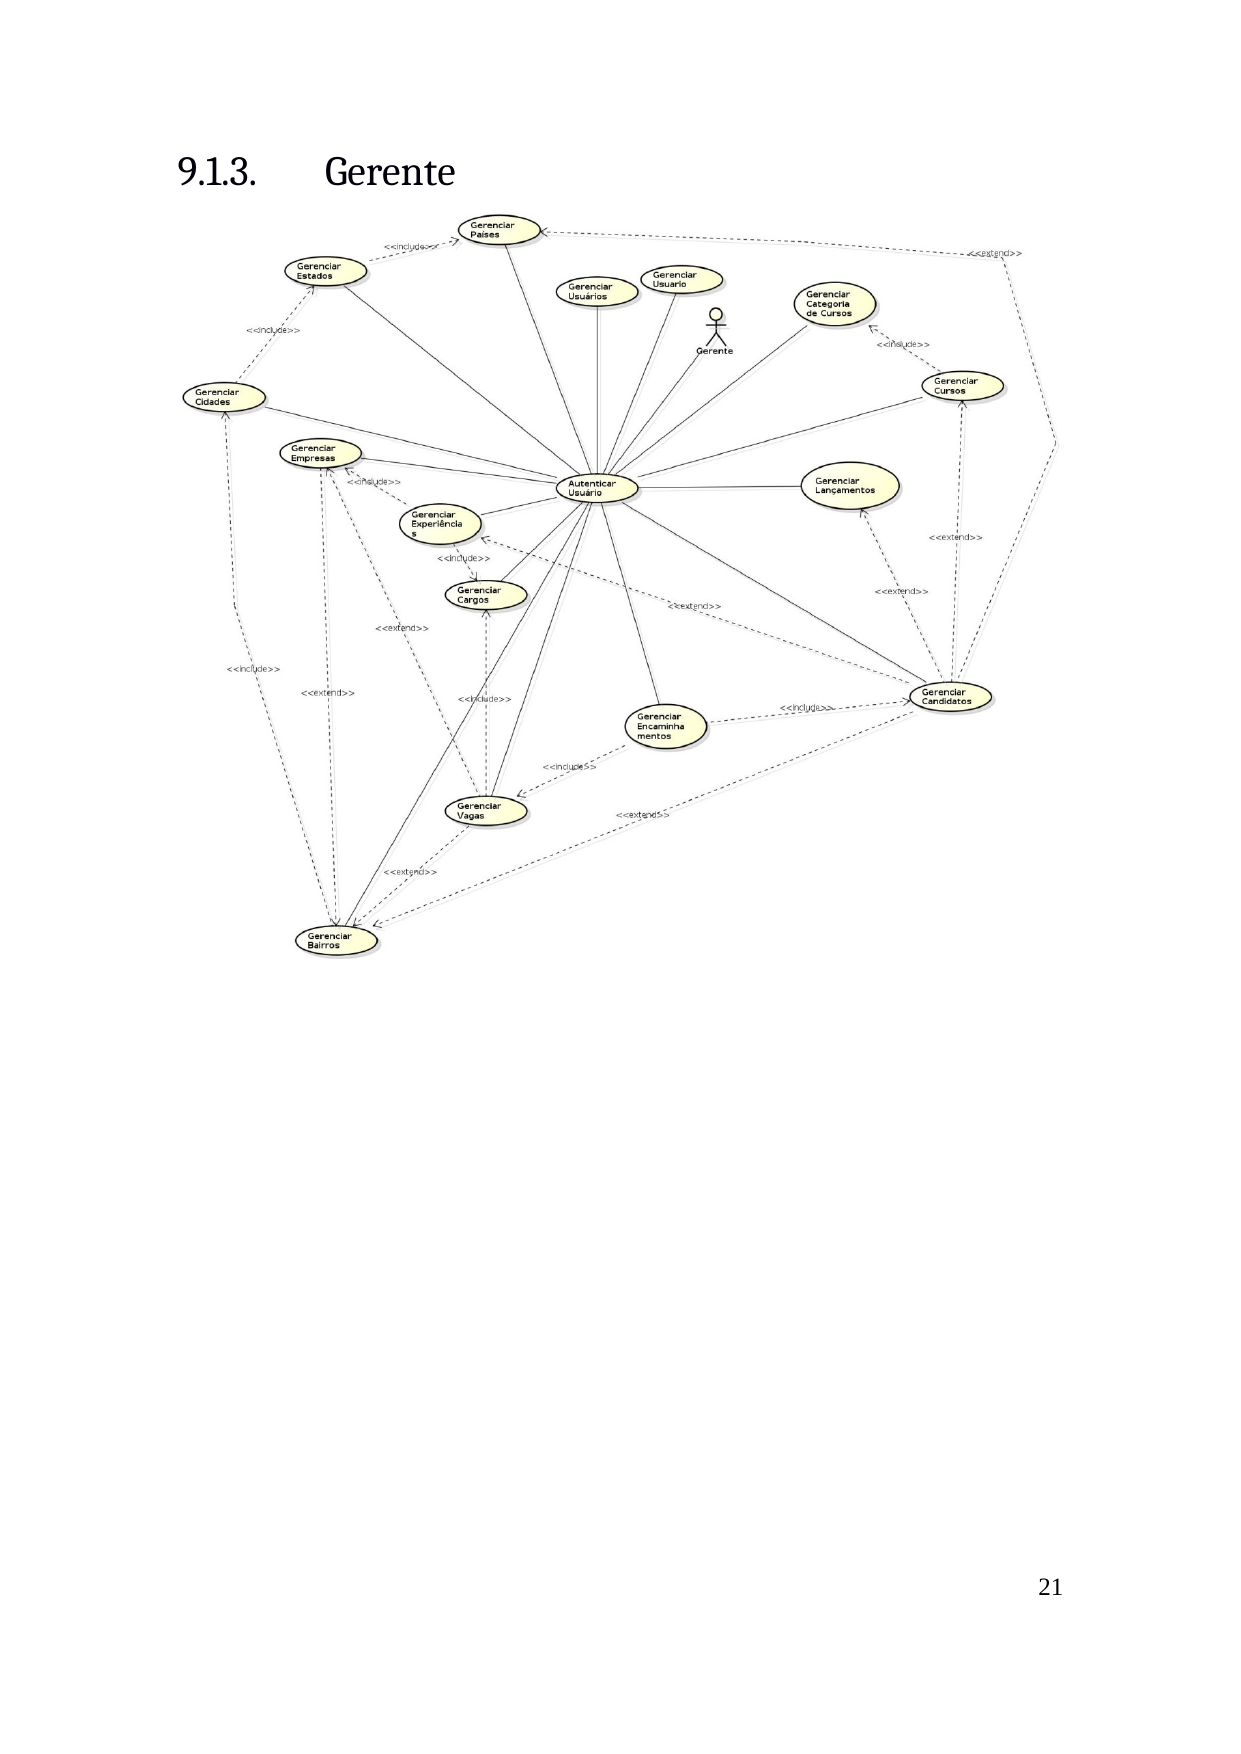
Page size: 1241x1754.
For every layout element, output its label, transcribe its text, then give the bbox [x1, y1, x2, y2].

subtitle Gerente [177, 148, 1063, 196]
picture [178, 202, 1062, 959]
